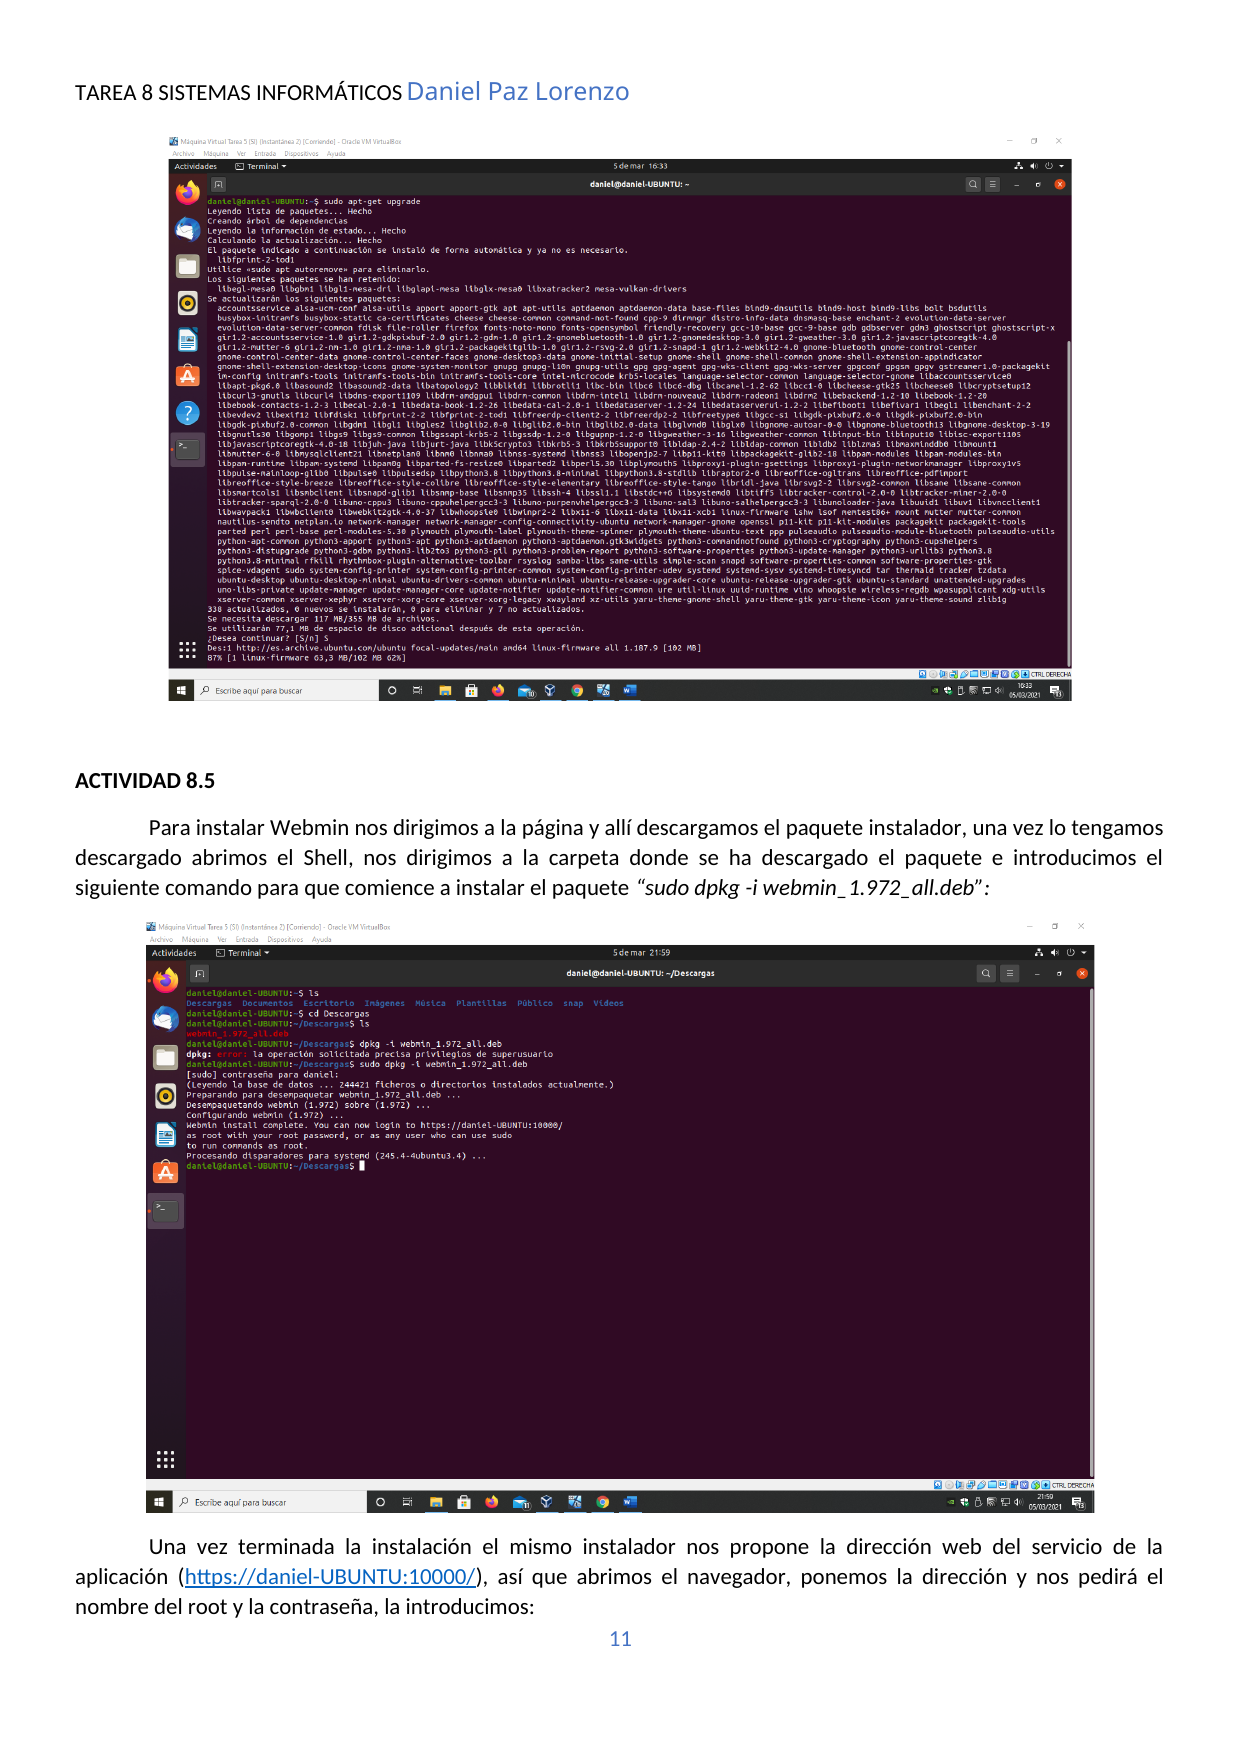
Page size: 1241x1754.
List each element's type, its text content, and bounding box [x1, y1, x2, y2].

text Para instalar Webmin nos dirigimos a la página y allí descargamos el paquete instalador, una vez lo tengamos descargado abrimos el Shell, nos dirigimos a la carpeta donde se ha descargado el paquete e introducimos el siguiente comando para que comience a instalar el paquete “sudo dpkg -i webmin_1.972_all.deb”: [75, 813, 1165, 901]
picture [168, 135, 1072, 701]
text Una vez terminada la instalación el mismo instalador nos propone la dirección web del servicio de la aplicación (https://daniel-UBUNTU:10000/), así que abrimos el navegador, ponemos la dirección y nos pedirá el nombre del root y la contraseña, la introducimos: [75, 1532, 1165, 1620]
text ACTIVIDAD 8.5 [75, 766, 1165, 794]
picture [146, 920, 1095, 1513]
